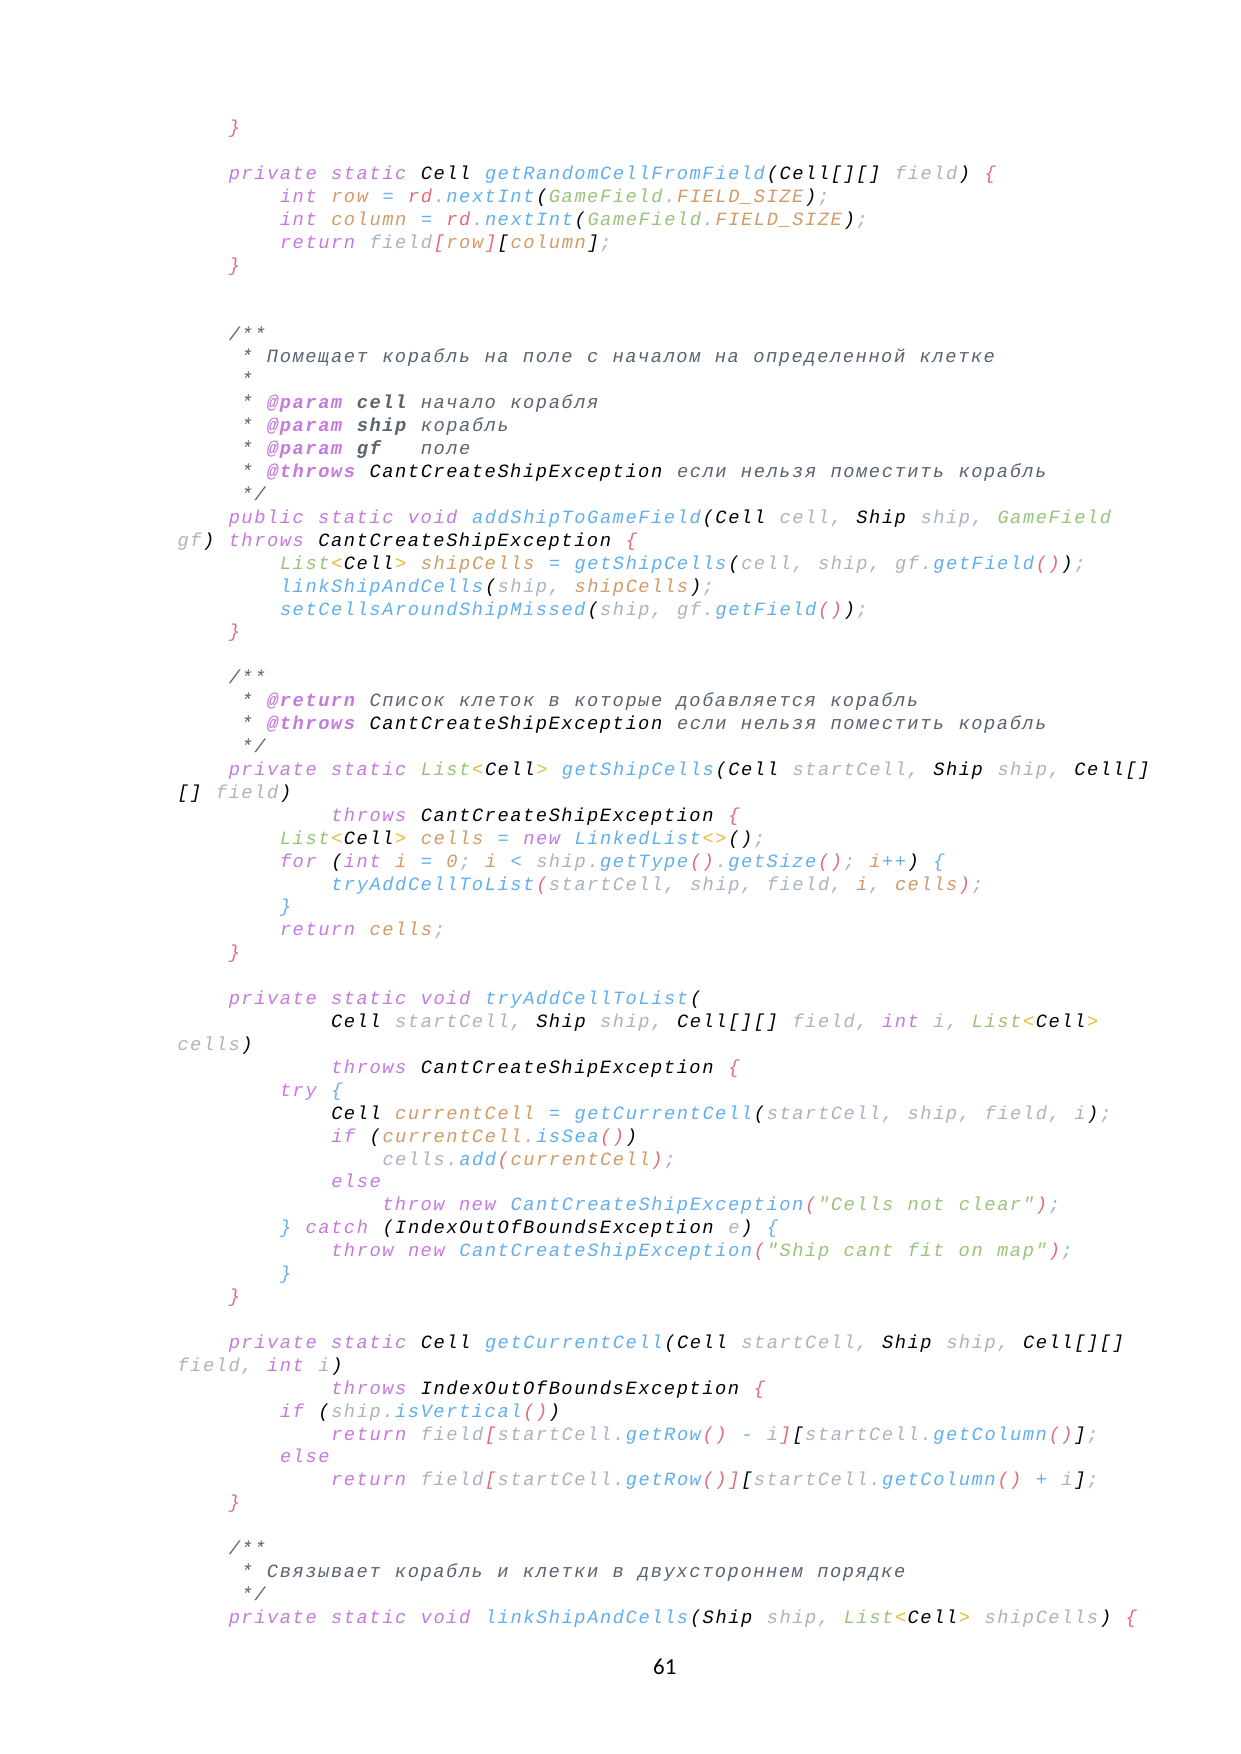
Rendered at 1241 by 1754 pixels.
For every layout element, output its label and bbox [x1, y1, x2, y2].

text [177, 118, 1152, 1629]
